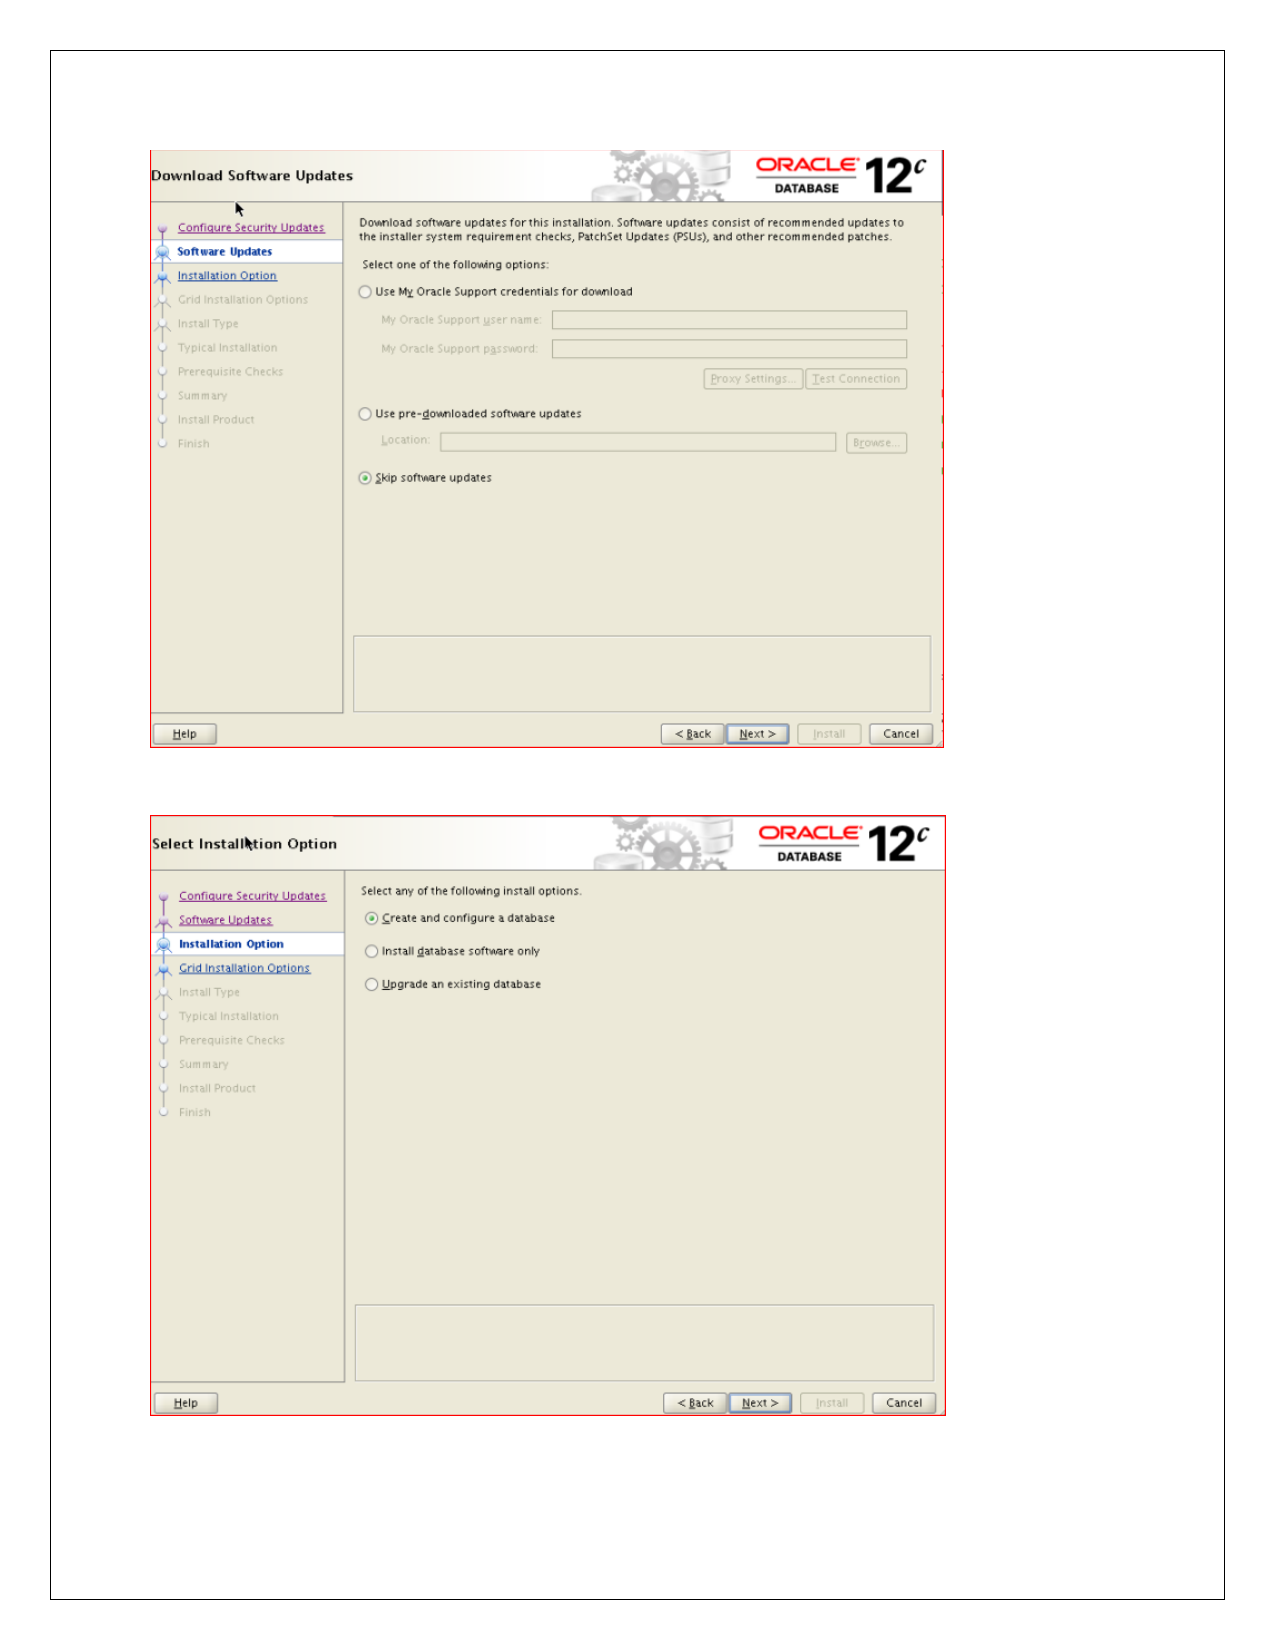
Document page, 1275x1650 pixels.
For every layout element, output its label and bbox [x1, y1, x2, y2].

picture [150, 815, 946, 1416]
picture [150, 150, 944, 748]
